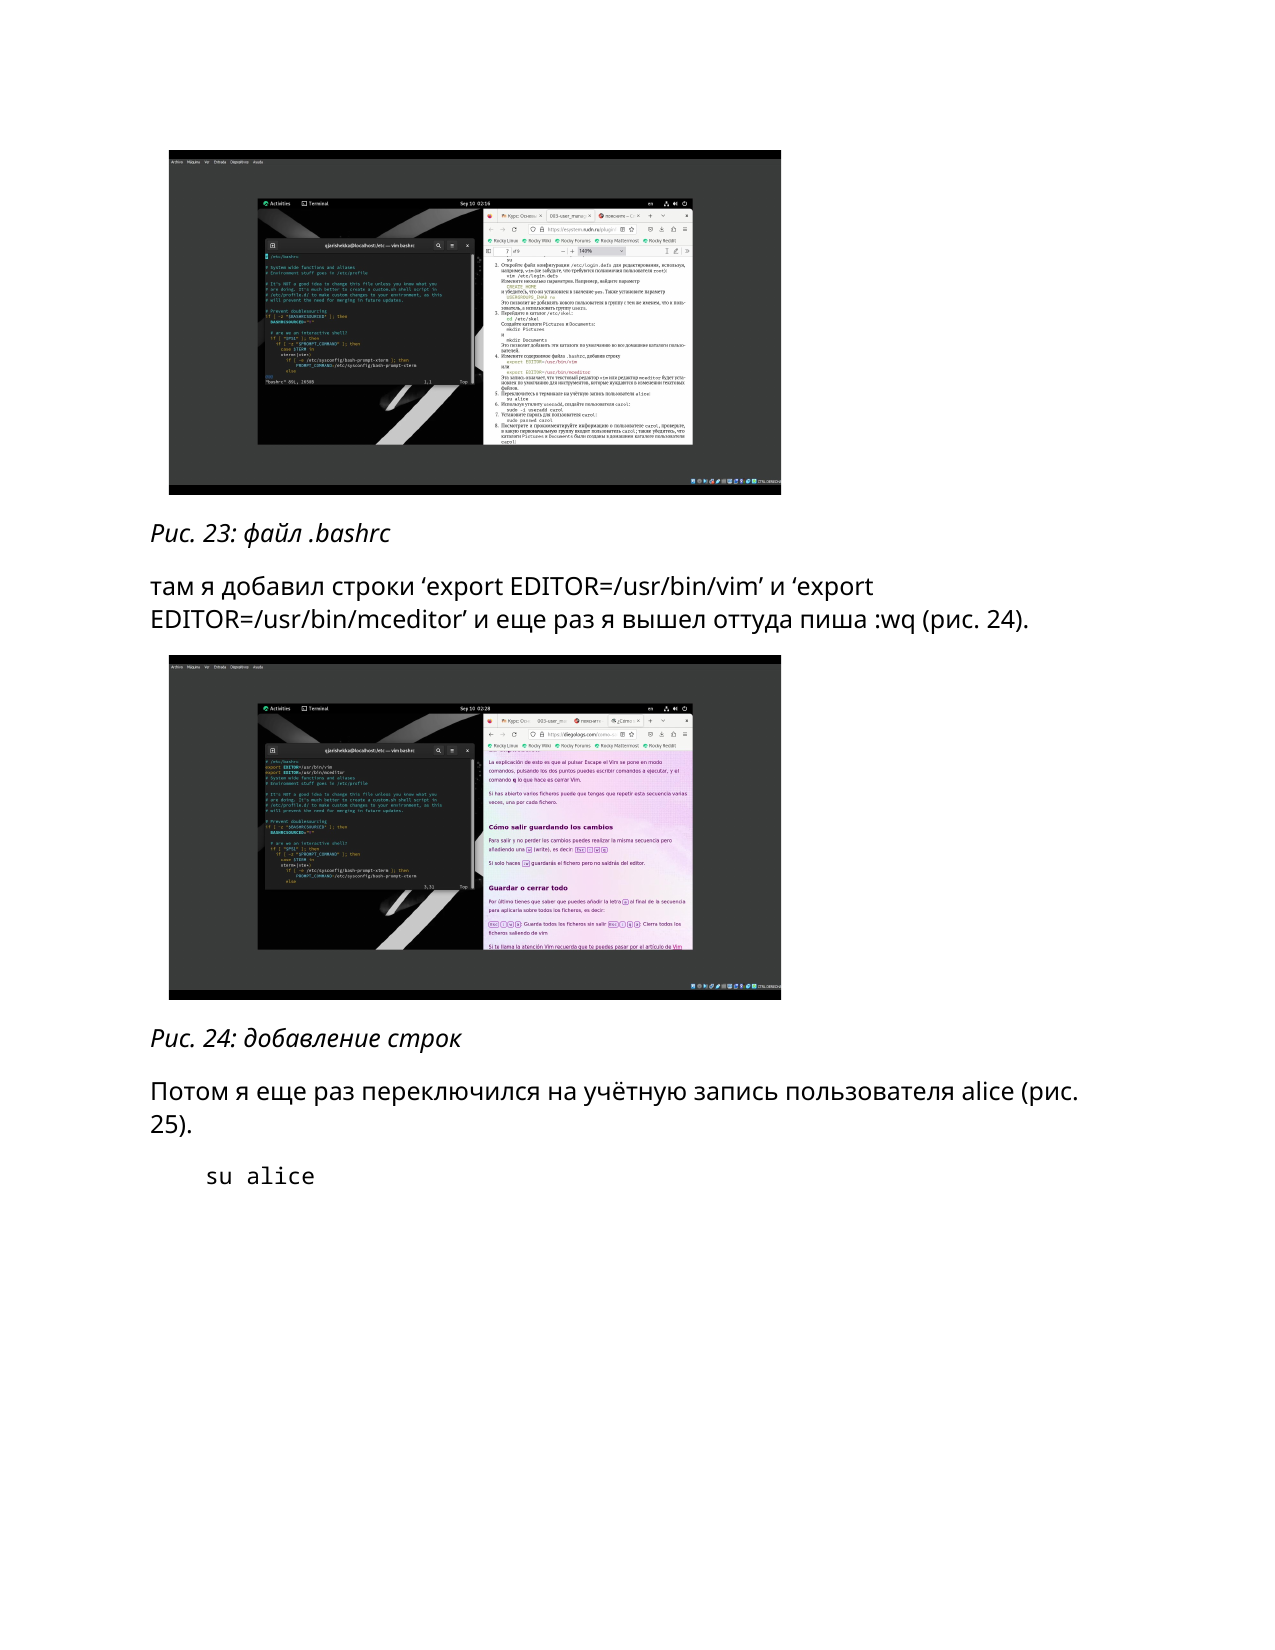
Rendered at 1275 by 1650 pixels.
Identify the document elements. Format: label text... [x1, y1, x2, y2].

text su alice [150, 1160, 1125, 1191]
text Рис. 23: файл .bashrc [150, 515, 1125, 549]
picture [168, 655, 782, 1000]
text Рис. 24: добавление строк [150, 1020, 1125, 1054]
picture [168, 150, 782, 495]
text там я добавил строки ‘export EDITOR=/usr/bin/vim’ и ‘export EDITOR=/usr/bin/mceditor’ и еще раз я вышел оттуда пиша :wq (рис. 24). [150, 568, 1125, 636]
text Потом я еще раз переключился на учётную запись пользователя alice (рис. 25). [150, 1073, 1125, 1141]
